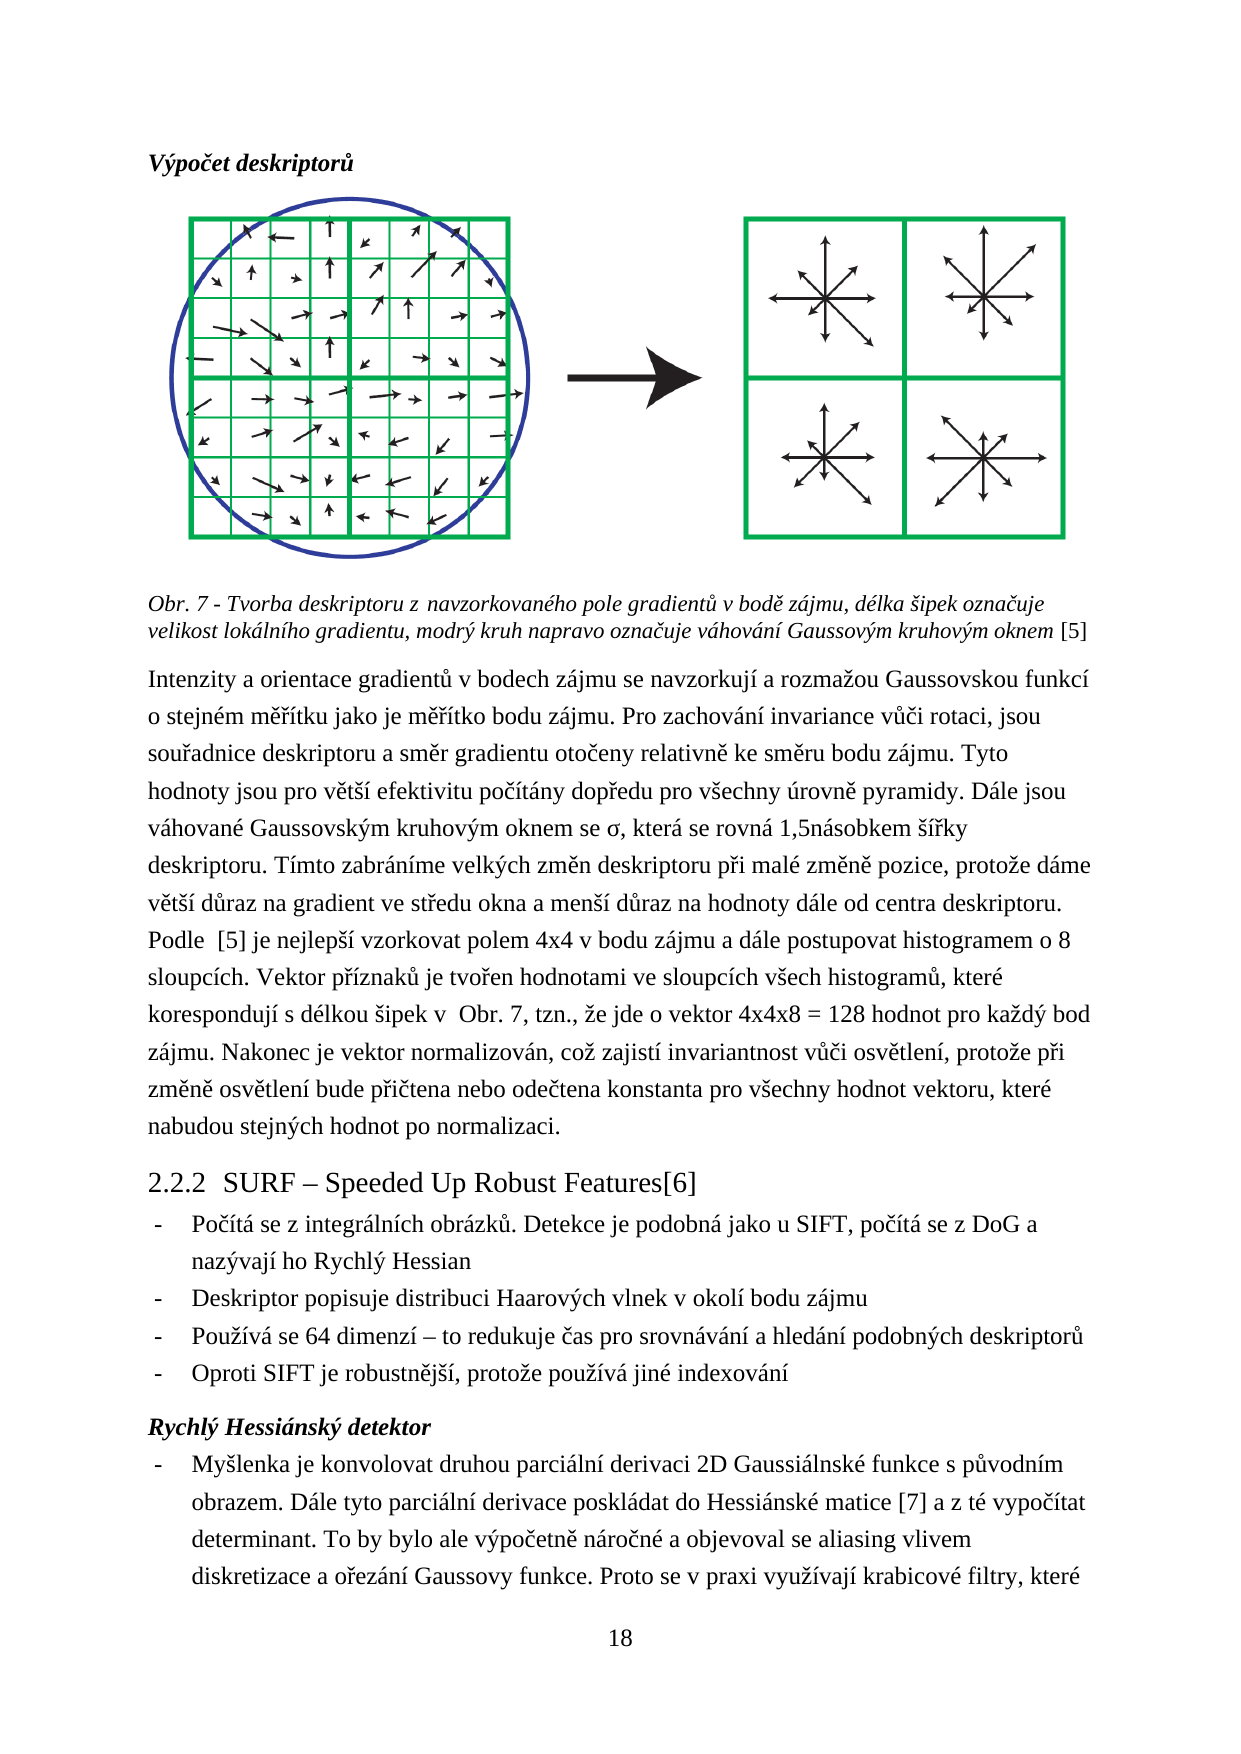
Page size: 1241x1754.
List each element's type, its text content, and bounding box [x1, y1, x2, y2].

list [154, 1449, 1093, 1590]
list Používá se 64 dimenzí – to redukuje čas pro srovnávání a hledání podobných deskriptorů [154, 1321, 1093, 1349]
list Deskriptor popisuje distribuci Haarových vlnek v okolí bodu zájmu [154, 1283, 1093, 1312]
list Počítá se z integrálních obrázků. Detekce je podobná jako u SIFT, počítá se z DoG a nazývají ho Rychlý Hessian [154, 1209, 1093, 1275]
picture [147, 185, 1093, 566]
subtitle SURF – Speeded Up Robust Features[6] [148, 1165, 1093, 1199]
subtitle Rychlý Hessiánský detektor [148, 1412, 1093, 1441]
subtitle Výpočet deskriptorů [148, 148, 1093, 176]
list Oproti SIFT je robustnější, protože používá jiné indexování [154, 1358, 1093, 1387]
text Intenzity a orientace gradientů v bodech zájmu se navzorkují a rozmažou Gaussovskou funkcí o stejném měřítku jako je měřítko bodu zájmu. Pro zachování invariance vůči rotaci, jsou souřadnice deskriptoru a směr gradientu otočeny relativně ke směru bodu zájmu. Tyto hodnoty jsou pro větší efektivitu počítány dopředu pro všechny úrovně pyramidy. Dále jsou váhované Gaussovským kruhovým oknem se σ, která se rovná 1,5násobkem šířky deskriptoru. Tímto zabráníme velkých změn deskriptoru při malé změně pozice, protože dáme větší důraz na gradient ve středu okna a menší důraz na hodnoty dále od centra deskriptoru. Podle [5] je nejlepší vzorkovat polem 4x4 v bodu zájmu a dále postupovat histogramem o 8 sloupcích. Vektor příznaků je tvořen hodnotami ve sloupcích všech histogramů, které korespondují s délkou šipek v Obr. 2, tzn., že jde o vektor 4x4x8 = 128 hodnot pro každý bod zájmu. Nakonec je vektor normalizován, což zajistí invariantnost vůči osvětlení, protože při změně osvětlení bude přičtena nebo odečtena konstanta pro všechny hodnot vektoru, které nabudou stejných hodnot po normalizaci. [148, 664, 1093, 1140]
